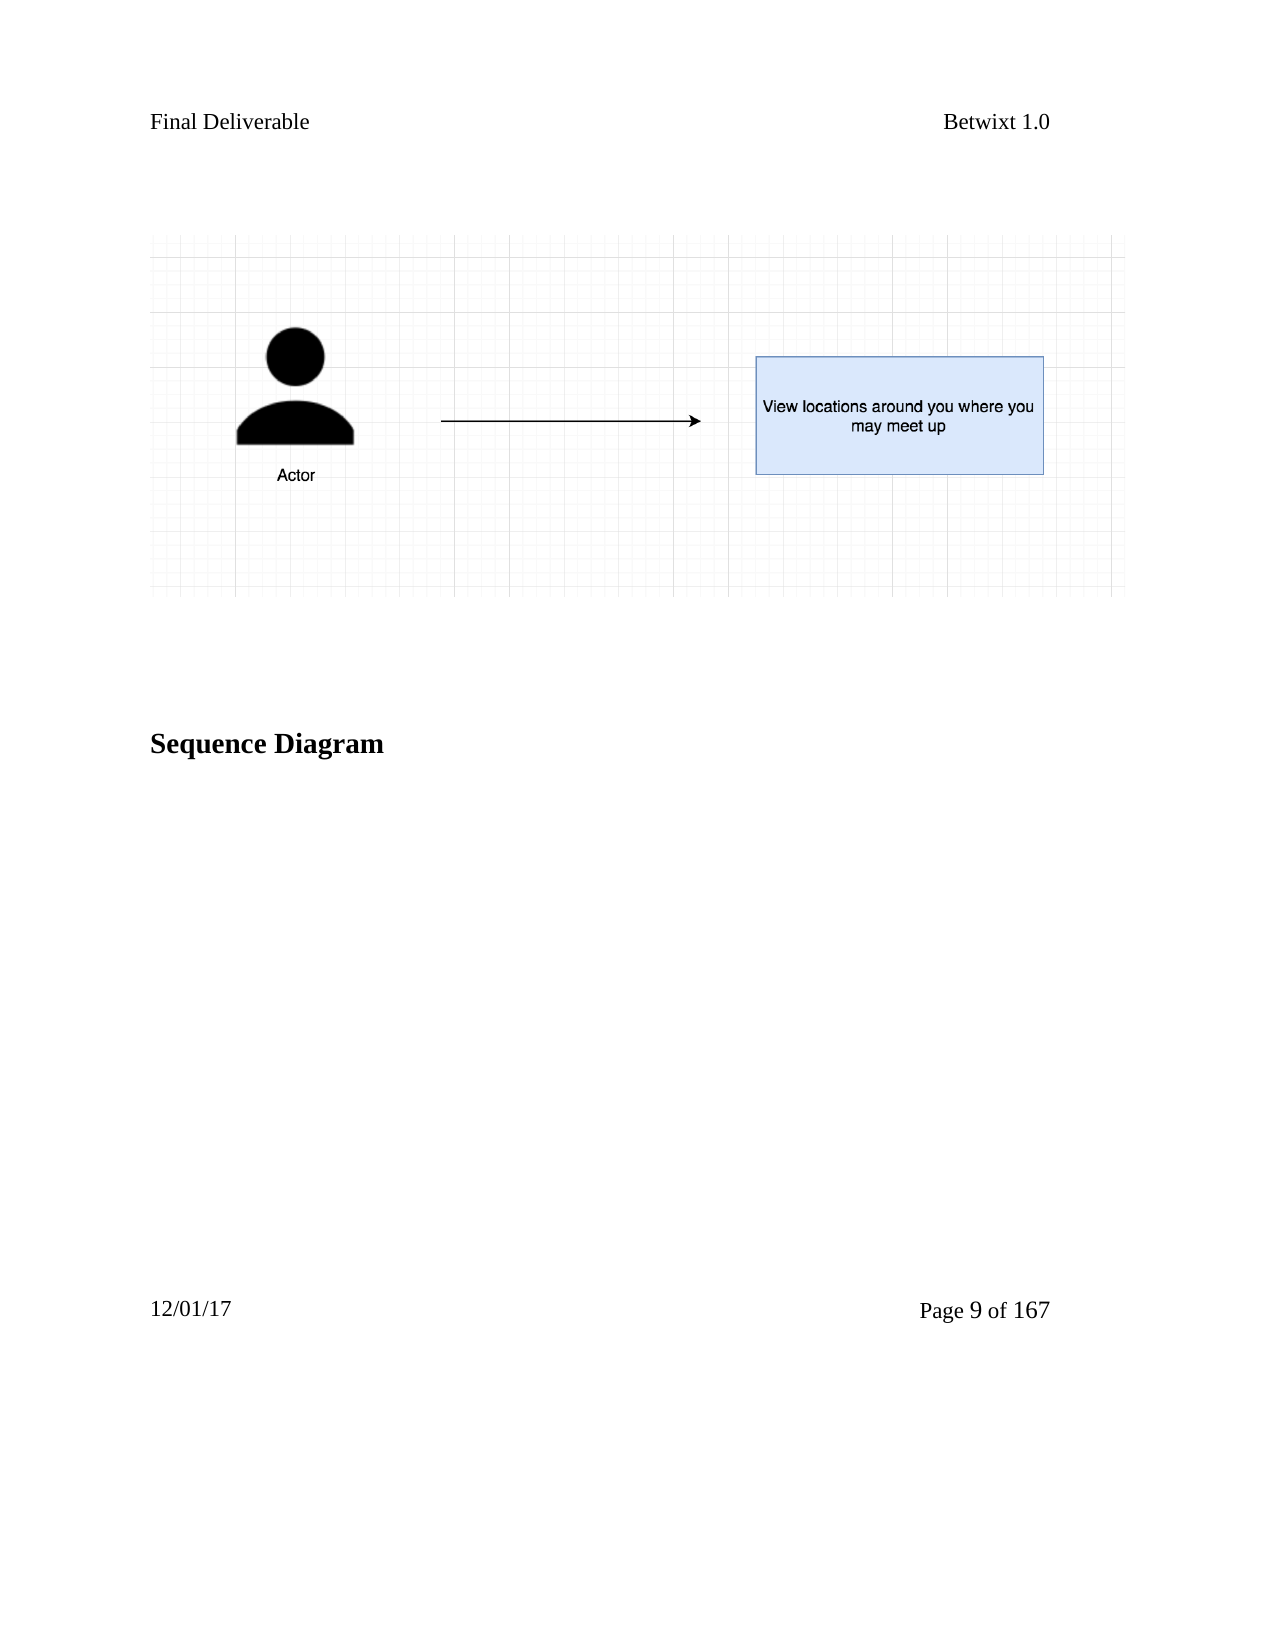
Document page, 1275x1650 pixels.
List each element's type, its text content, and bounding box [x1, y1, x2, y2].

text Sequence Diagram [150, 726, 1125, 759]
picture [150, 235, 1125, 597]
